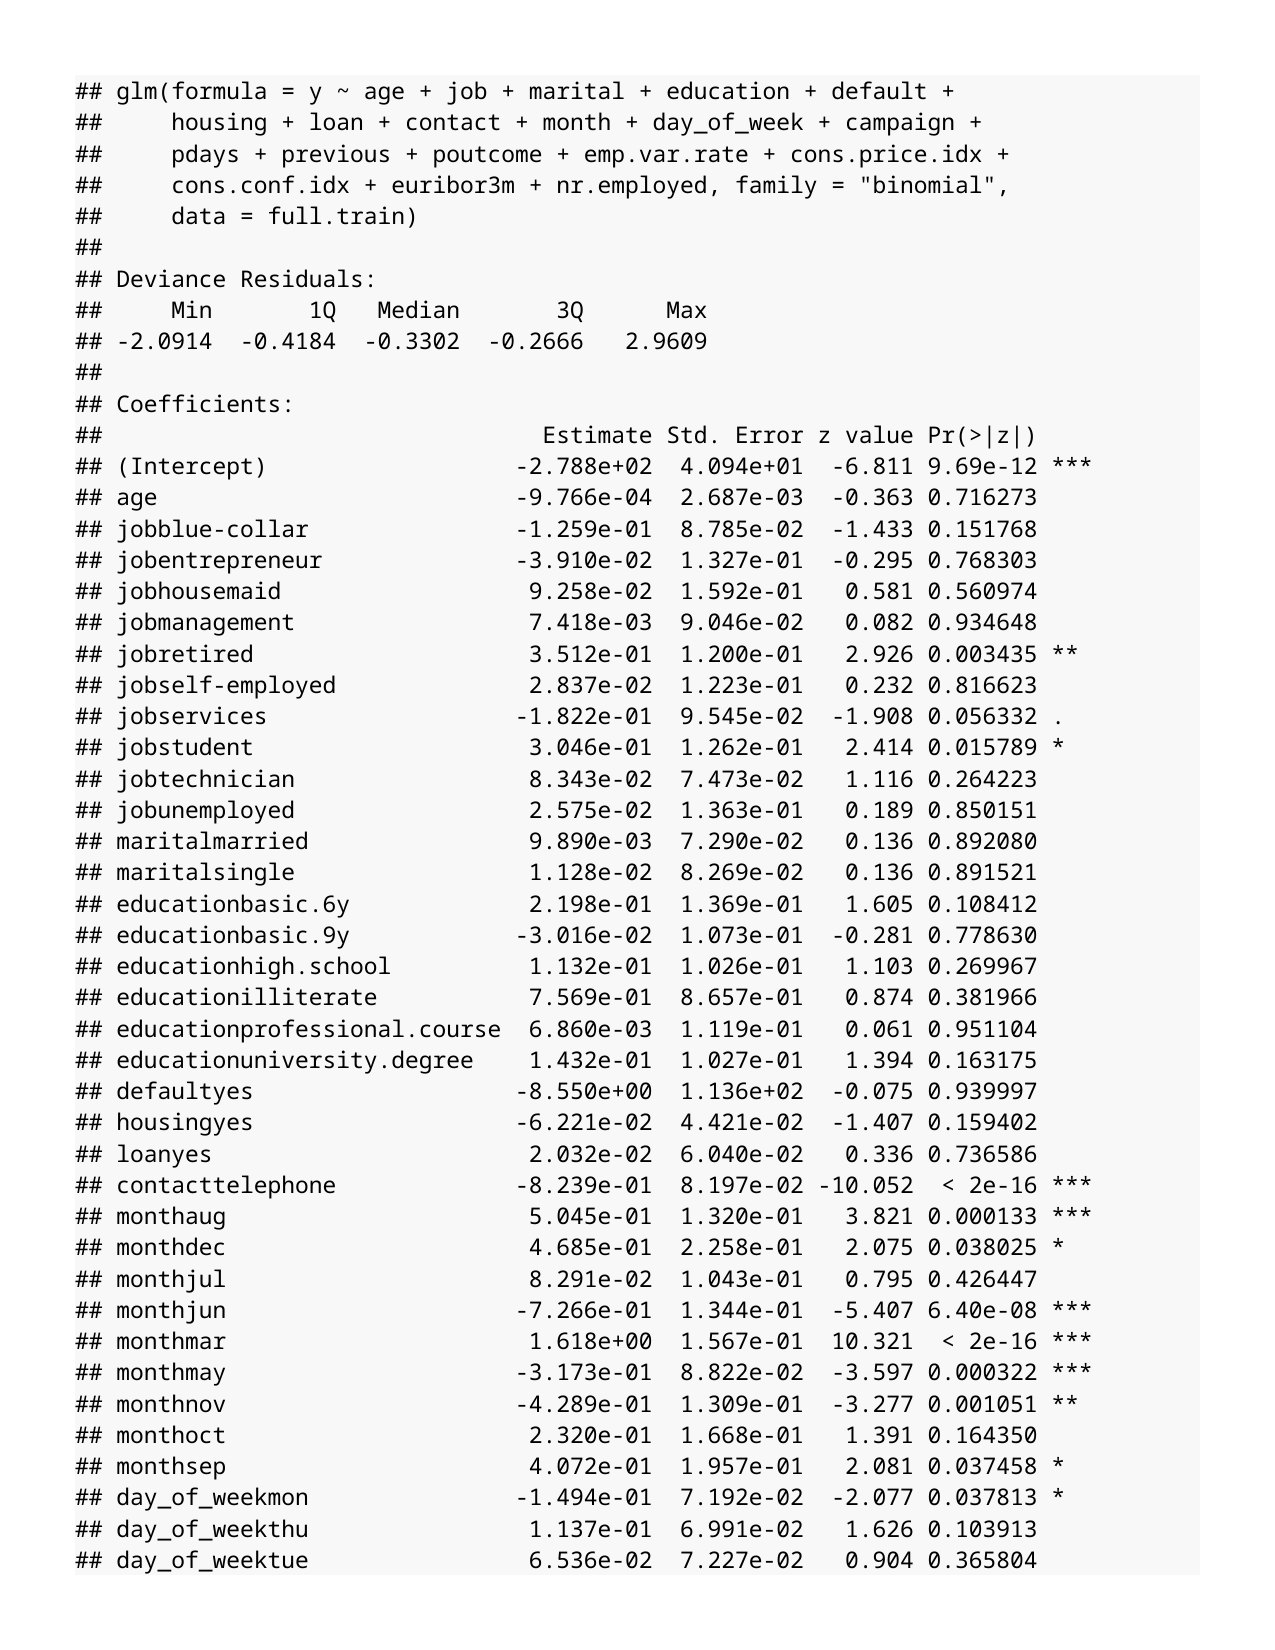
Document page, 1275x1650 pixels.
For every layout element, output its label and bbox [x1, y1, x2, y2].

text [75, 75, 1200, 1575]
